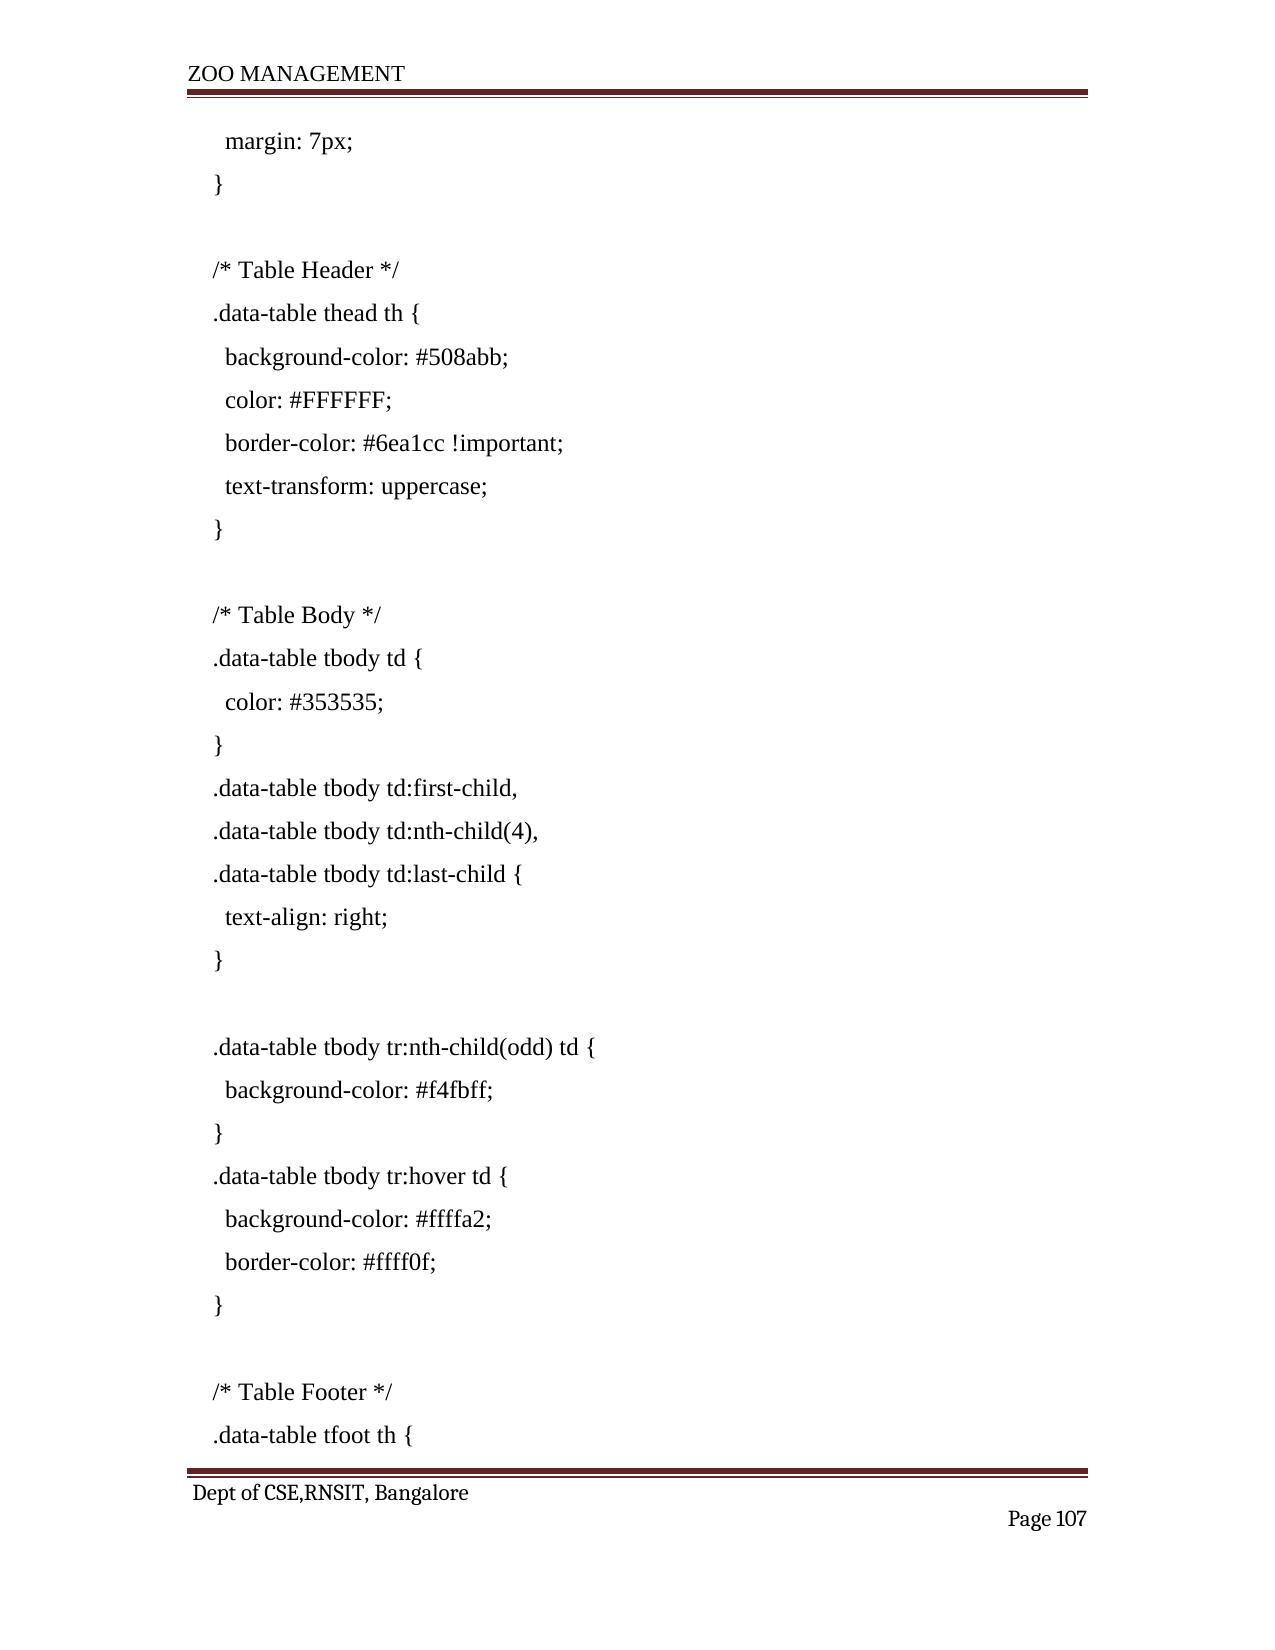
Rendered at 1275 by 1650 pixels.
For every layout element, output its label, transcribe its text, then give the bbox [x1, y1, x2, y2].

text .data-table tbody td { [187, 643, 1088, 672]
text .data-table thead th { [187, 298, 1088, 327]
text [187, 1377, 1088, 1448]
text color: #353535; [187, 687, 1088, 715]
text text-transform: uppercase; [187, 471, 1088, 500]
text } [187, 514, 1088, 543]
text color: #FFFFFF; [187, 385, 1088, 413]
text /* Table Body */ [187, 600, 1088, 629]
text } [187, 730, 1088, 758]
text } [187, 169, 1088, 198]
text margin: 7px; [187, 126, 1088, 155]
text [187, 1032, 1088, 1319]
text border-color: #6ea1cc !important; [187, 428, 1088, 457]
text .data-table tbody td:nth-child(4), [187, 816, 1088, 845]
text /* Table Header */ [187, 255, 1088, 284]
text background-color: #508abb; [187, 342, 1088, 370]
text .data-table tbody td:first-child, [187, 773, 1088, 802]
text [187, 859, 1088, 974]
